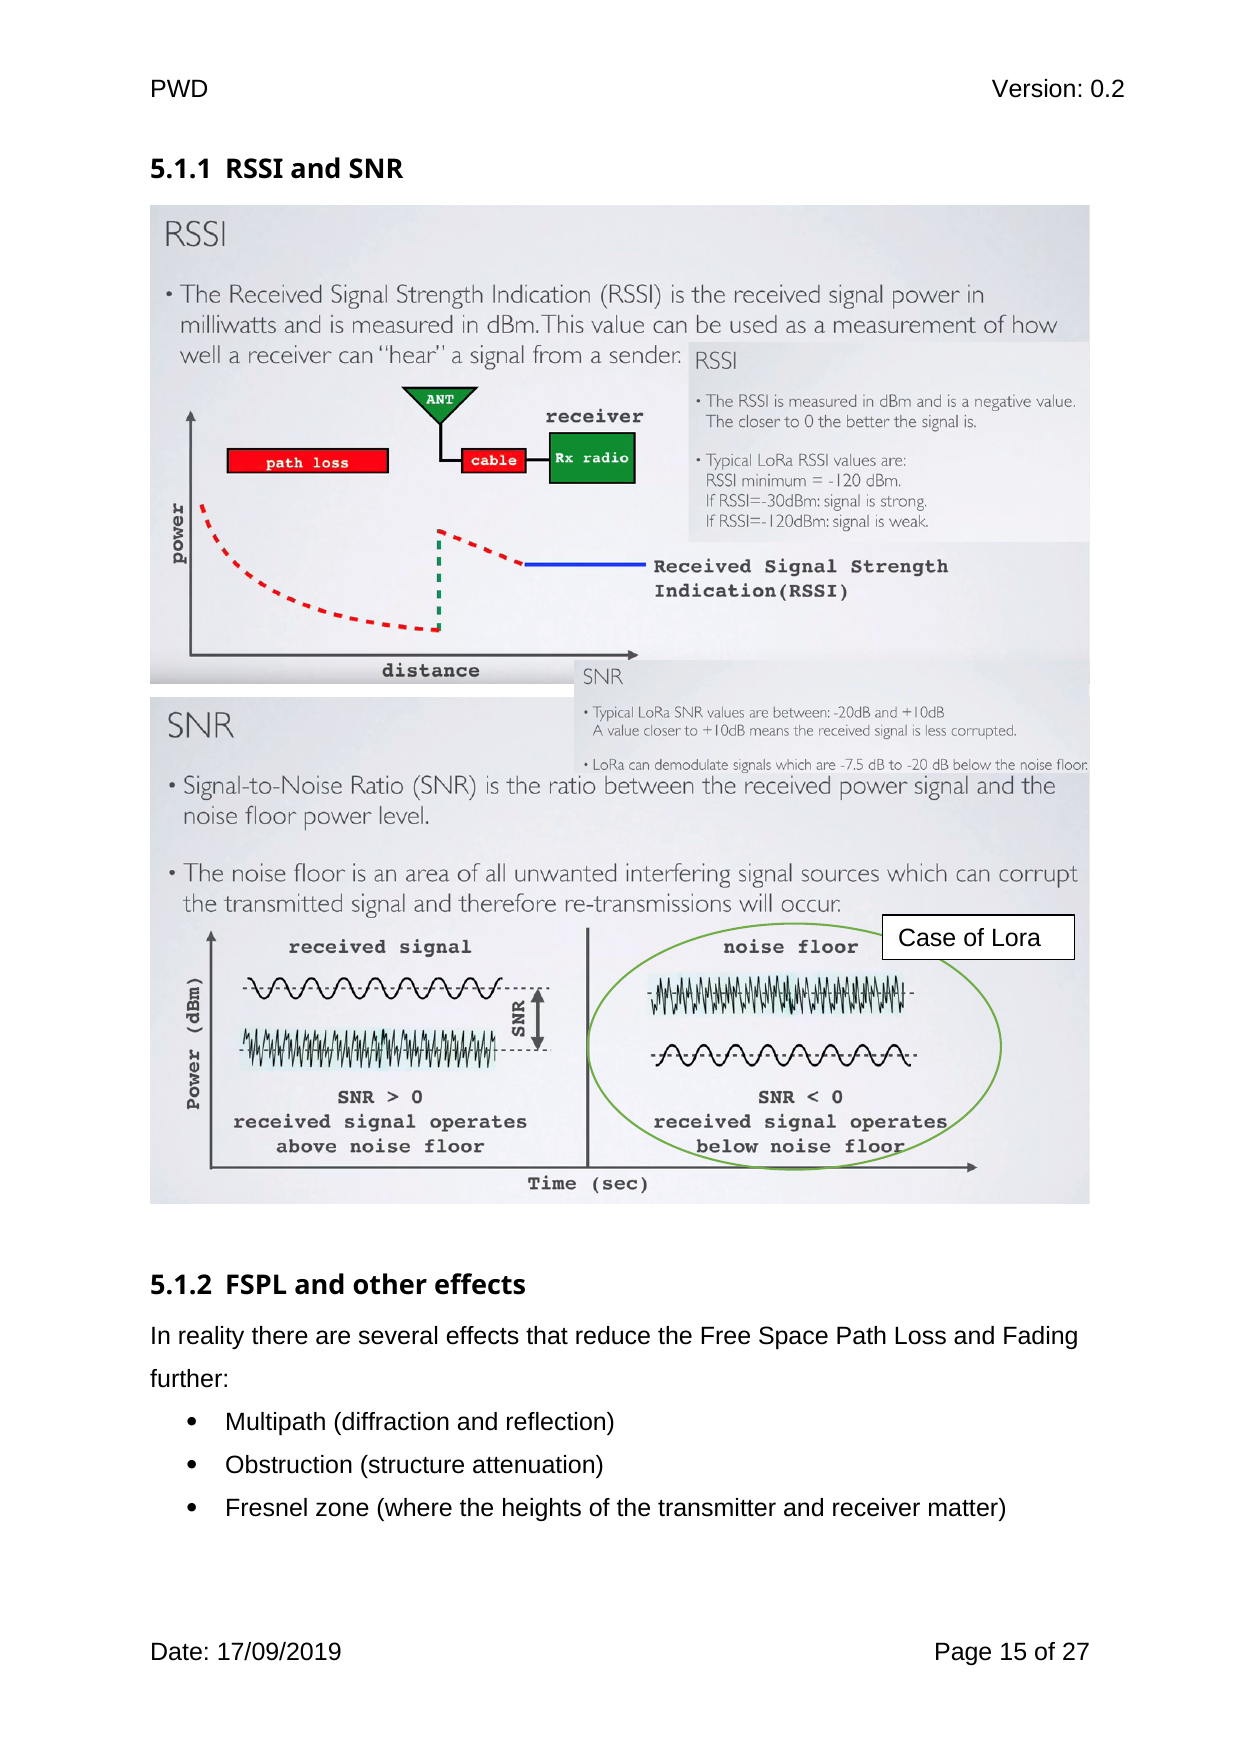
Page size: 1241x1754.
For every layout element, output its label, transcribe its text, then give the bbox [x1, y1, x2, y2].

subtitle RSSI and SNR [150, 150, 1090, 187]
list Fresnel zone (where the heights of the transmitter and receiver matter) [187, 1493, 1090, 1522]
subtitle FSPL and other effects [150, 1265, 1090, 1302]
text In reality there are several effects that reduce the Free Space Path Loss and Fading further: [150, 1321, 1090, 1393]
list Obstruction (structure attenuation) [187, 1450, 1090, 1479]
list Multipath (diffraction and reflection) [187, 1407, 1090, 1436]
picture [150, 205, 1090, 1204]
